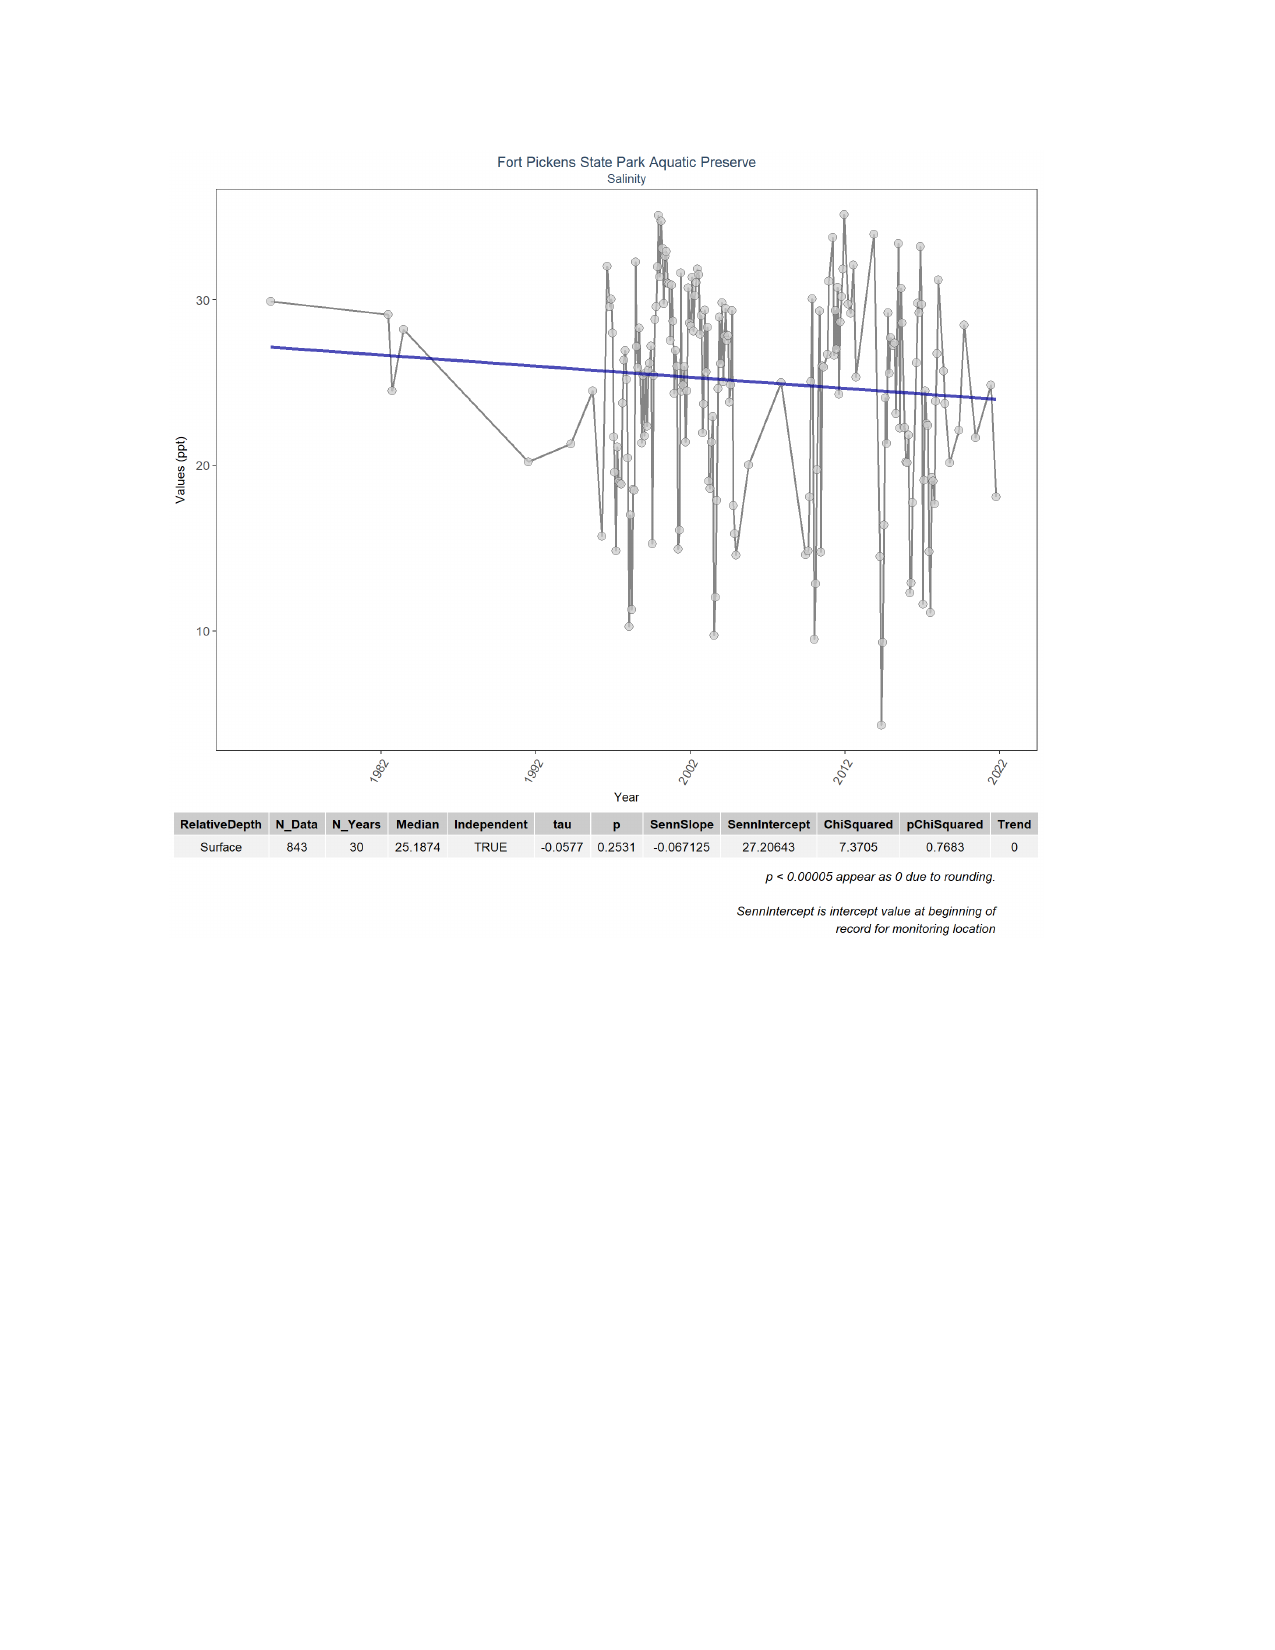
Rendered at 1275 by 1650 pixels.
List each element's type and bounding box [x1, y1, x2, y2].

picture [168, 150, 1044, 938]
